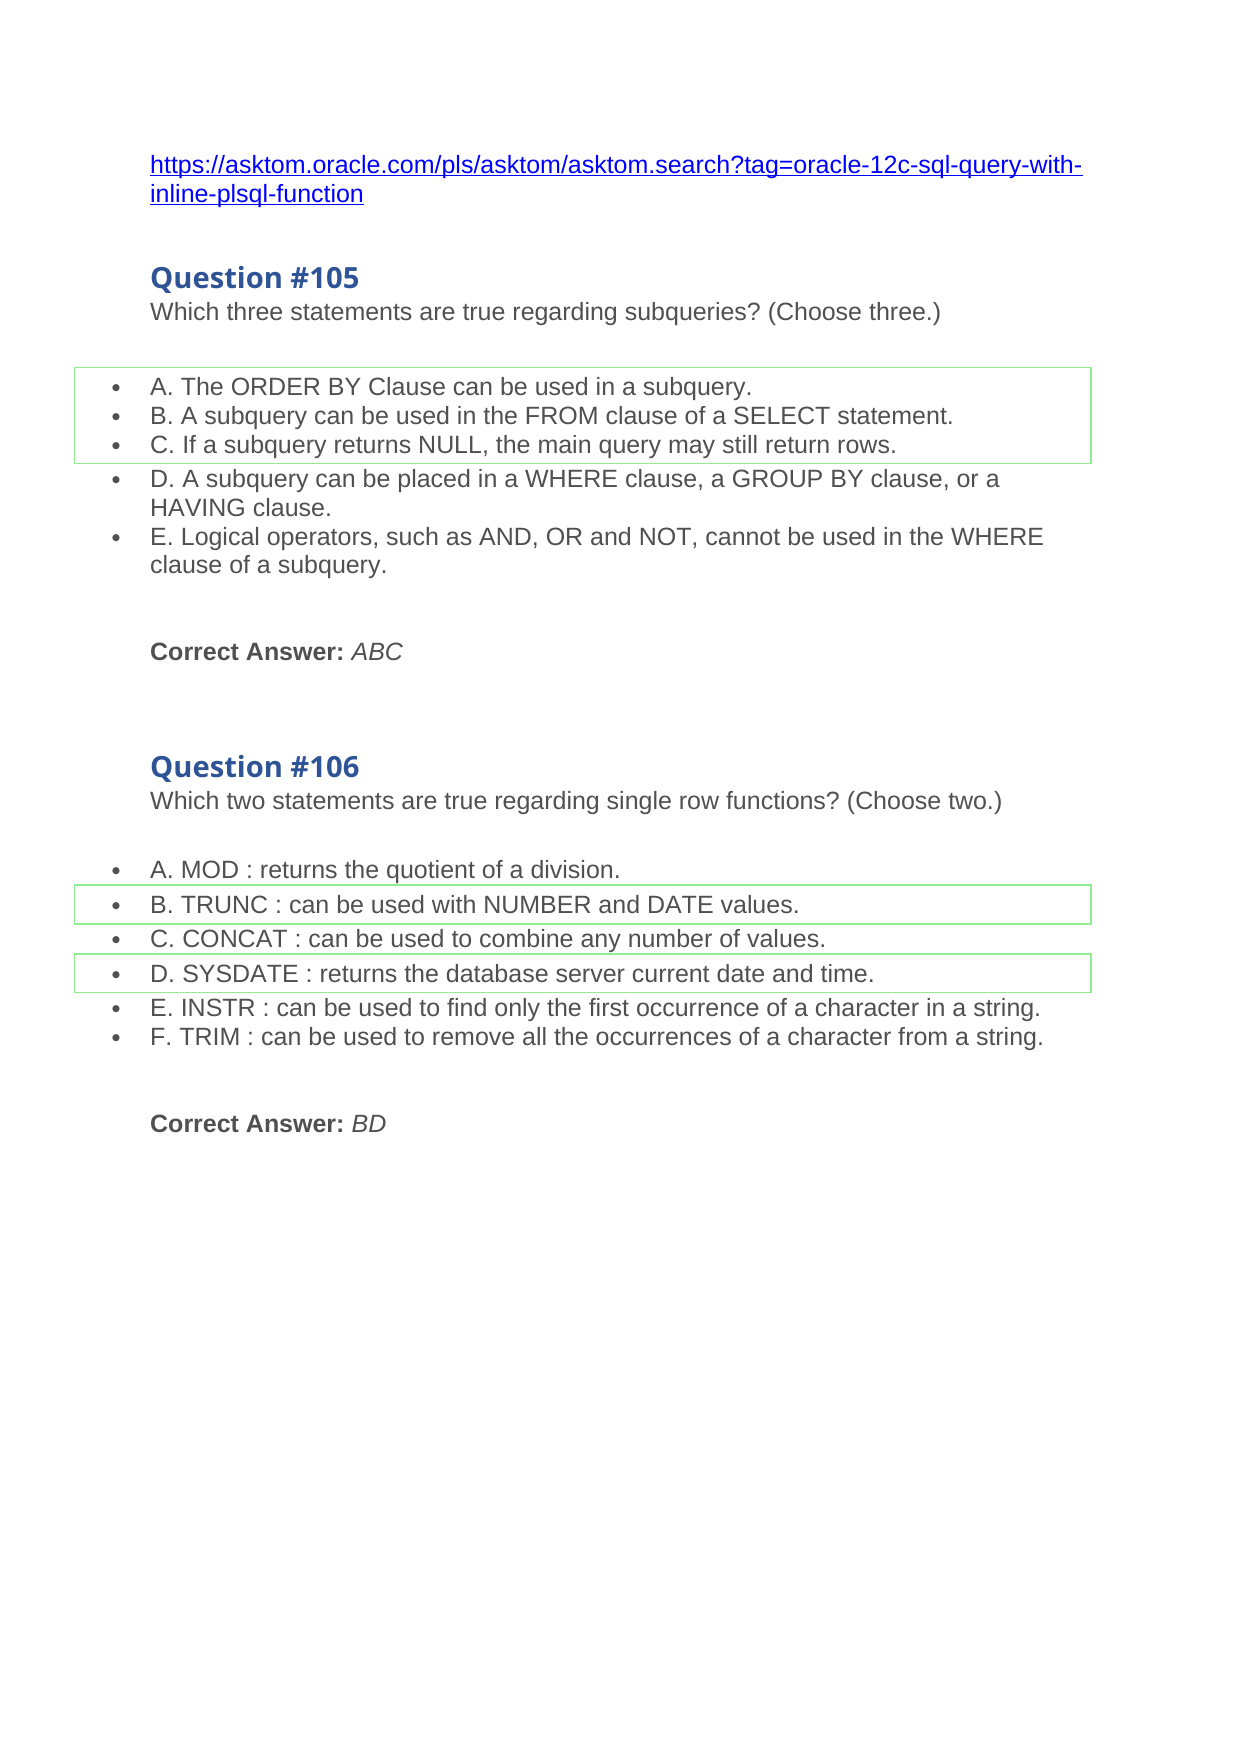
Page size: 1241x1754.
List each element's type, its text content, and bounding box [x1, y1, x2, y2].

list D. A subquery can be placed in a WHERE clause, a GROUP BY clause, or a HAVING clause. [112, 464, 1090, 522]
text Correct Answer: BD [150, 1109, 1090, 1168]
subtitle Question #105 [150, 257, 1090, 297]
list C. If a subquery returns NULL, the main query may still return rows. [75, 424, 1090, 463]
text https://asktom.oracle.com/pls/asktom/asktom.search?tag=oracle-12c-sql-query-with-inline-plsql-function [150, 150, 1090, 207]
list E. Logical operators, such as AND, OR and NOT, cannot be used in the WHERE clause of a subquery. [112, 522, 1090, 579]
text Which three statements are true regarding subqueries? (Choose three.) [150, 297, 1090, 326]
text Correct Answer: ABC [150, 637, 1090, 696]
list F. TRIM : can be used to remove all the occurrences of a character from a string. [112, 1022, 1090, 1051]
list D. SYSDATE : returns the database server current date and time. [75, 955, 1090, 992]
subtitle Question #106 [150, 746, 1090, 786]
list B. A subquery can be used in the FROM clause of a SELECT statement. [75, 395, 1090, 424]
list E. INSTR : can be used to find only the first occurrence of a character in a string. [112, 993, 1090, 1022]
list A. The ORDER BY Clause can be used in a subquery. [75, 368, 1090, 395]
list B. TRUNC : can be used with NUMBER and DATE values. [75, 886, 1090, 923]
text Which two statements are true regarding single row functions? (Choose two.) [150, 786, 1090, 815]
list C. CONCAT : can be used to combine any number of values. [112, 925, 1090, 953]
list A. MOD : returns the quotient of a division. [112, 856, 1090, 884]
